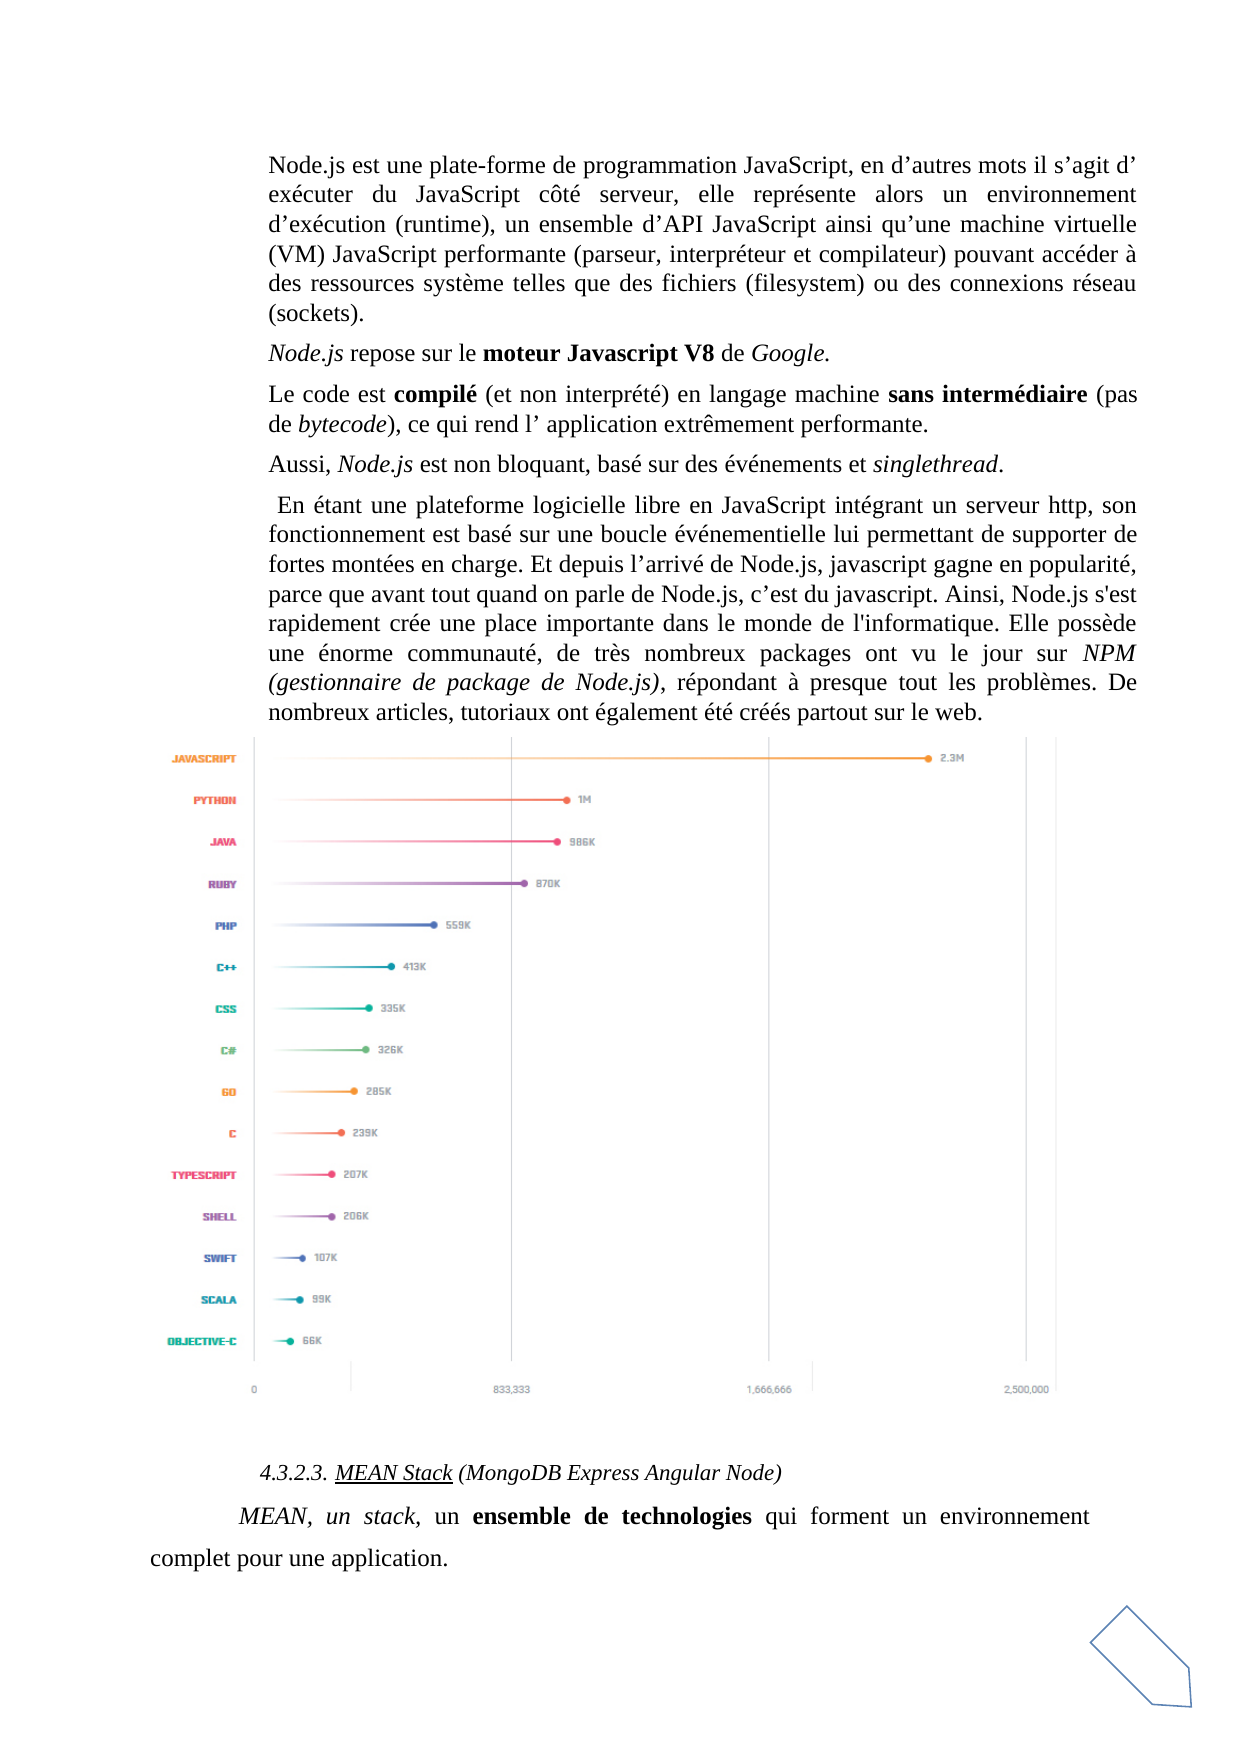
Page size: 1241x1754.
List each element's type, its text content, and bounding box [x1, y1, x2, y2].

text Node.js est une plate-forme de programmation JavaScript, en d’autres mots il s’agit d’ exécuter du JavaScript côté serveur, elle représente alors un environnement d’exécution (runtime), un ensemble d’API JavaScript ainsi qu’une machine virtuelle (VM) JavaScript performante (parseur, interpréteur et compilateur) pouvant accéder à des ressources système telles que des fichiers (filesystem) ou des connexions réseau (sockets). [268, 150, 1138, 327]
subtitle 4.3.2.3. MEAN Stack (MongoDB Express Angular Node) [150, 1459, 1139, 1486]
text En étant une plateforme logicielle libre en JavaScript intégrant un serveur http, son fonctionnement est basé sur une boucle événementielle lui permettant de supporter de fortes montées en charge. Et depuis l’arrivé de Node.js, javascript gagne en popularité, parce que avant tout quand on parle de Node.js, c’est du javascript. Ainsi, Node.js s'est rapidement crée une place importante dans le monde de l'informatique. Elle possède une énorme communauté, de très nombreux packages ont vu le jour sur NPM (gestionnaire de package de Node.js), répondant à presque tout les problèmes. De nombreux articles, tutoriaux ont également été créés partout sur le web. [268, 490, 1138, 726]
text Le code est compilé (et non interprété) en langage machine sans intermédiaire (pas de bytecode), ce qui rend l’ application extrêmement performante. [268, 379, 1138, 437]
text Aussi, Node.js est non bloquant, basé sur des événements et singlethread. [268, 449, 1138, 478]
picture [125, 737, 1115, 1407]
text MEAN, un stack, un ensemble de technologies qui forment un environnement complet pour une application. [150, 1501, 1090, 1572]
text Node.js repose sur le moteur Javascript V8 de Google. [268, 338, 1138, 367]
